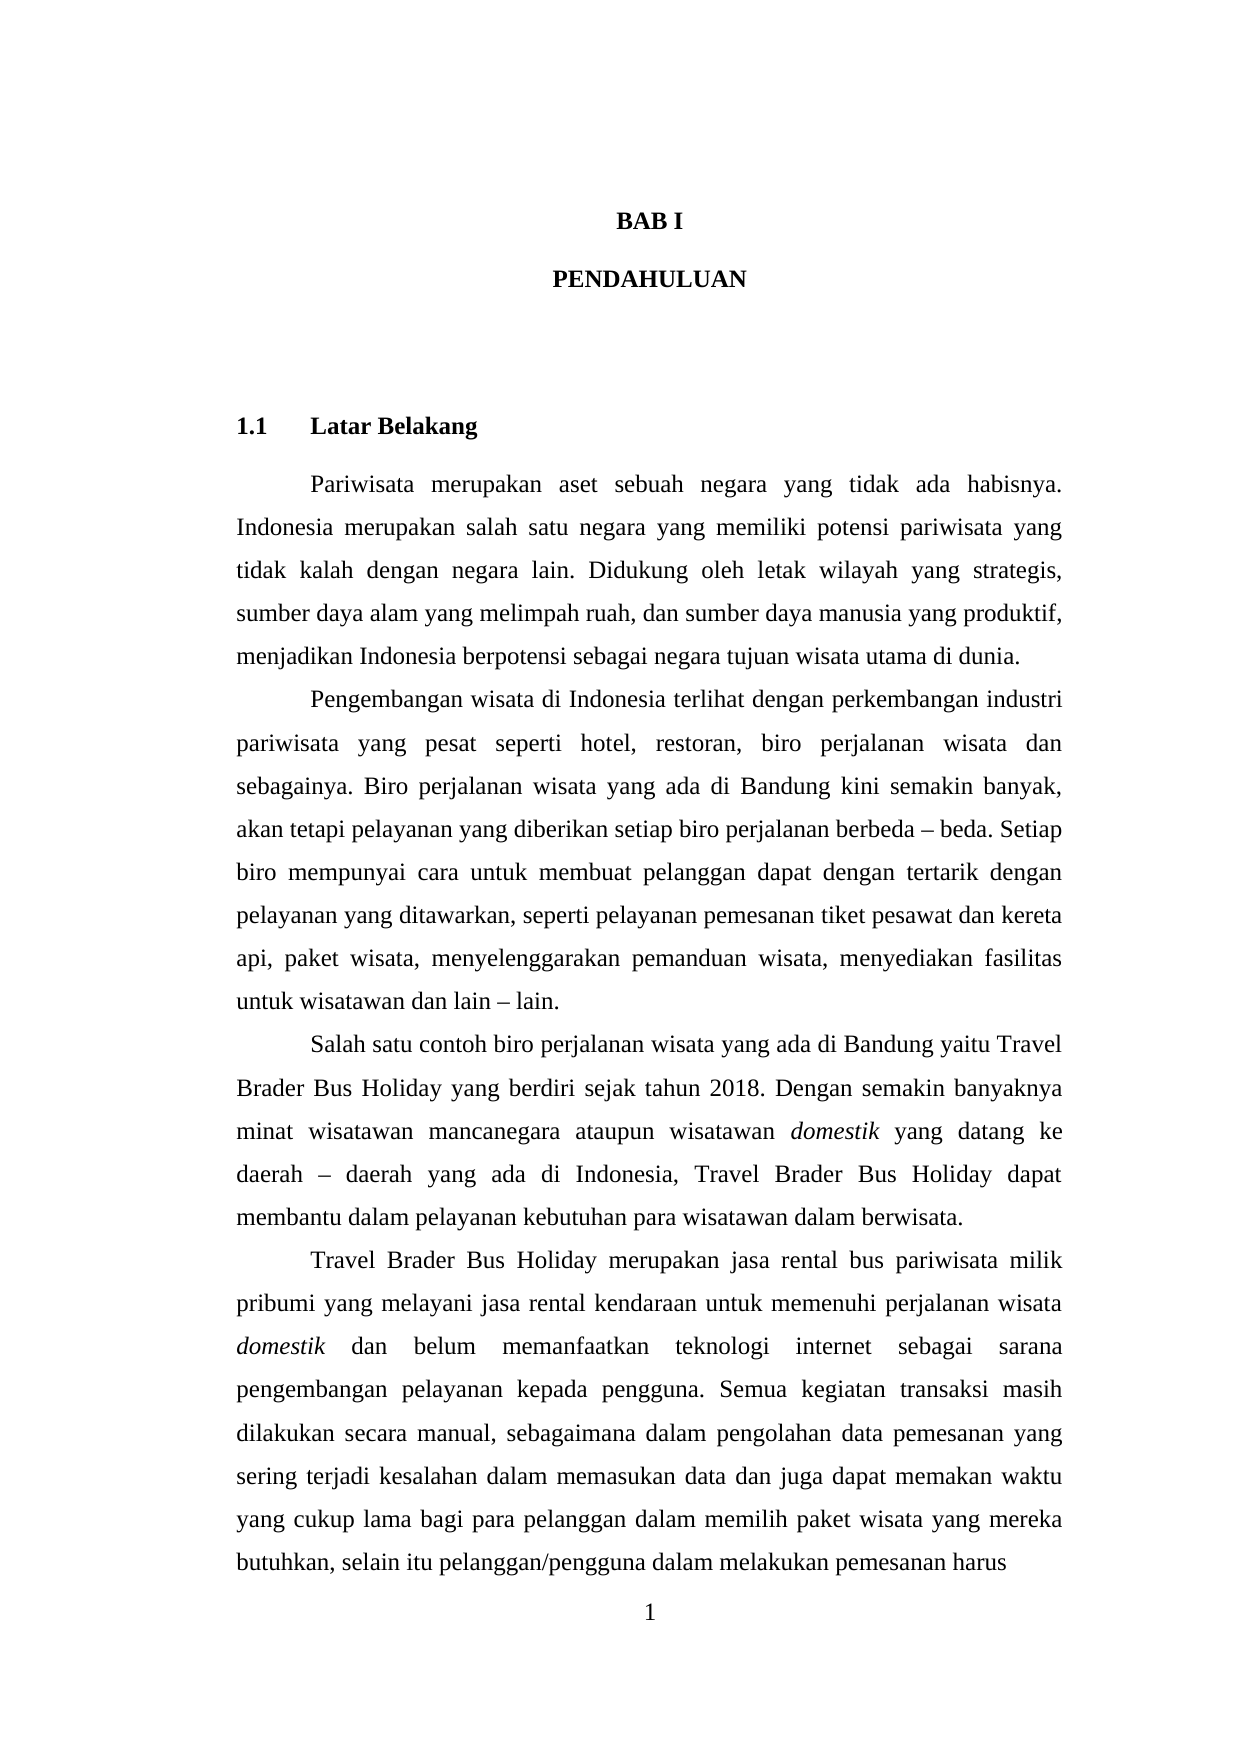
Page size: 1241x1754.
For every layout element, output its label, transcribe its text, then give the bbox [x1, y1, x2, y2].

text PENDAHULUAN [236, 264, 1063, 293]
list Pariwisata merupakan aset sebuah negara yang tidak ada habisnya. Indonesia merupakan salah satu negara yang memiliki potensi pariwisata yang tidak kalah dengan negara lain. Didukung oleh letak wilayah yang strategis, sumber daya alam yang melimpah ruah, dan sumber daya manusia yang produktif, menjadikan Indonesia berpotensi sebagai negara tujuan wisata utama di dunia. [236, 469, 1063, 670]
subtitle BAB I [236, 206, 1063, 235]
list Travel Brader Bus Holiday merupakan jasa rental bus pariwisata milik pribumi yang melayani jasa rental kendaraan untuk memenuhi perjalanan wisata domestik dan belum memanfaatkan teknologi internet sebagai sarana pengembangan pelayanan kepada pengguna. Semua kegiatan transaksi masih dilakukan secara manual, sebagaimana dalam pengolahan data pemesanan yang sering terjadi kesalahan dalam memasukan data dan juga dapat memakan waktu yang cukup lama bagi para pelanggan dalam memilih paket wisata yang mereka butuhkan, selain itu pelanggan/pengguna dalam melakukan pemesanan harus [236, 1245, 1063, 1576]
list Pengembangan wisata di Indonesia terlihat dengan perkembangan industri pariwisata yang pesat seperti hotel, restoran, biro perjalanan wisata dan sebagainya. Biro perjalanan wisata yang ada di Bandung kini semakin banyak, akan tetapi pelayanan yang diberikan setiap biro perjalanan berbeda – beda. Setiap biro mempunyai cara untuk membuat pelanggan dapat dengan tertarik dengan pelayanan yang ditawarkan, seperti pelayanan pemesanan tiket pesawat dan kereta api, paket wisata, menyelenggarakan pemanduan wisata, menyediakan fasilitas untuk wisatawan dan lain – lain. [236, 684, 1063, 1015]
subtitle Latar Belakang [236, 411, 1063, 440]
list Salah satu contoh biro perjalanan wisata yang ada di Bandung yaitu Travel Brader Bus Holiday yang berdiri sejak tahun 2018. Dengan semakin banyaknya minat wisatawan mancanegara ataupun wisatawan domestik yang datang ke daerah – daerah yang ada di Indonesia, Travel Brader Bus Holiday dapat membantu dalam pelayanan kebutuhan para wisatawan dalam berwisata. [236, 1029, 1063, 1231]
